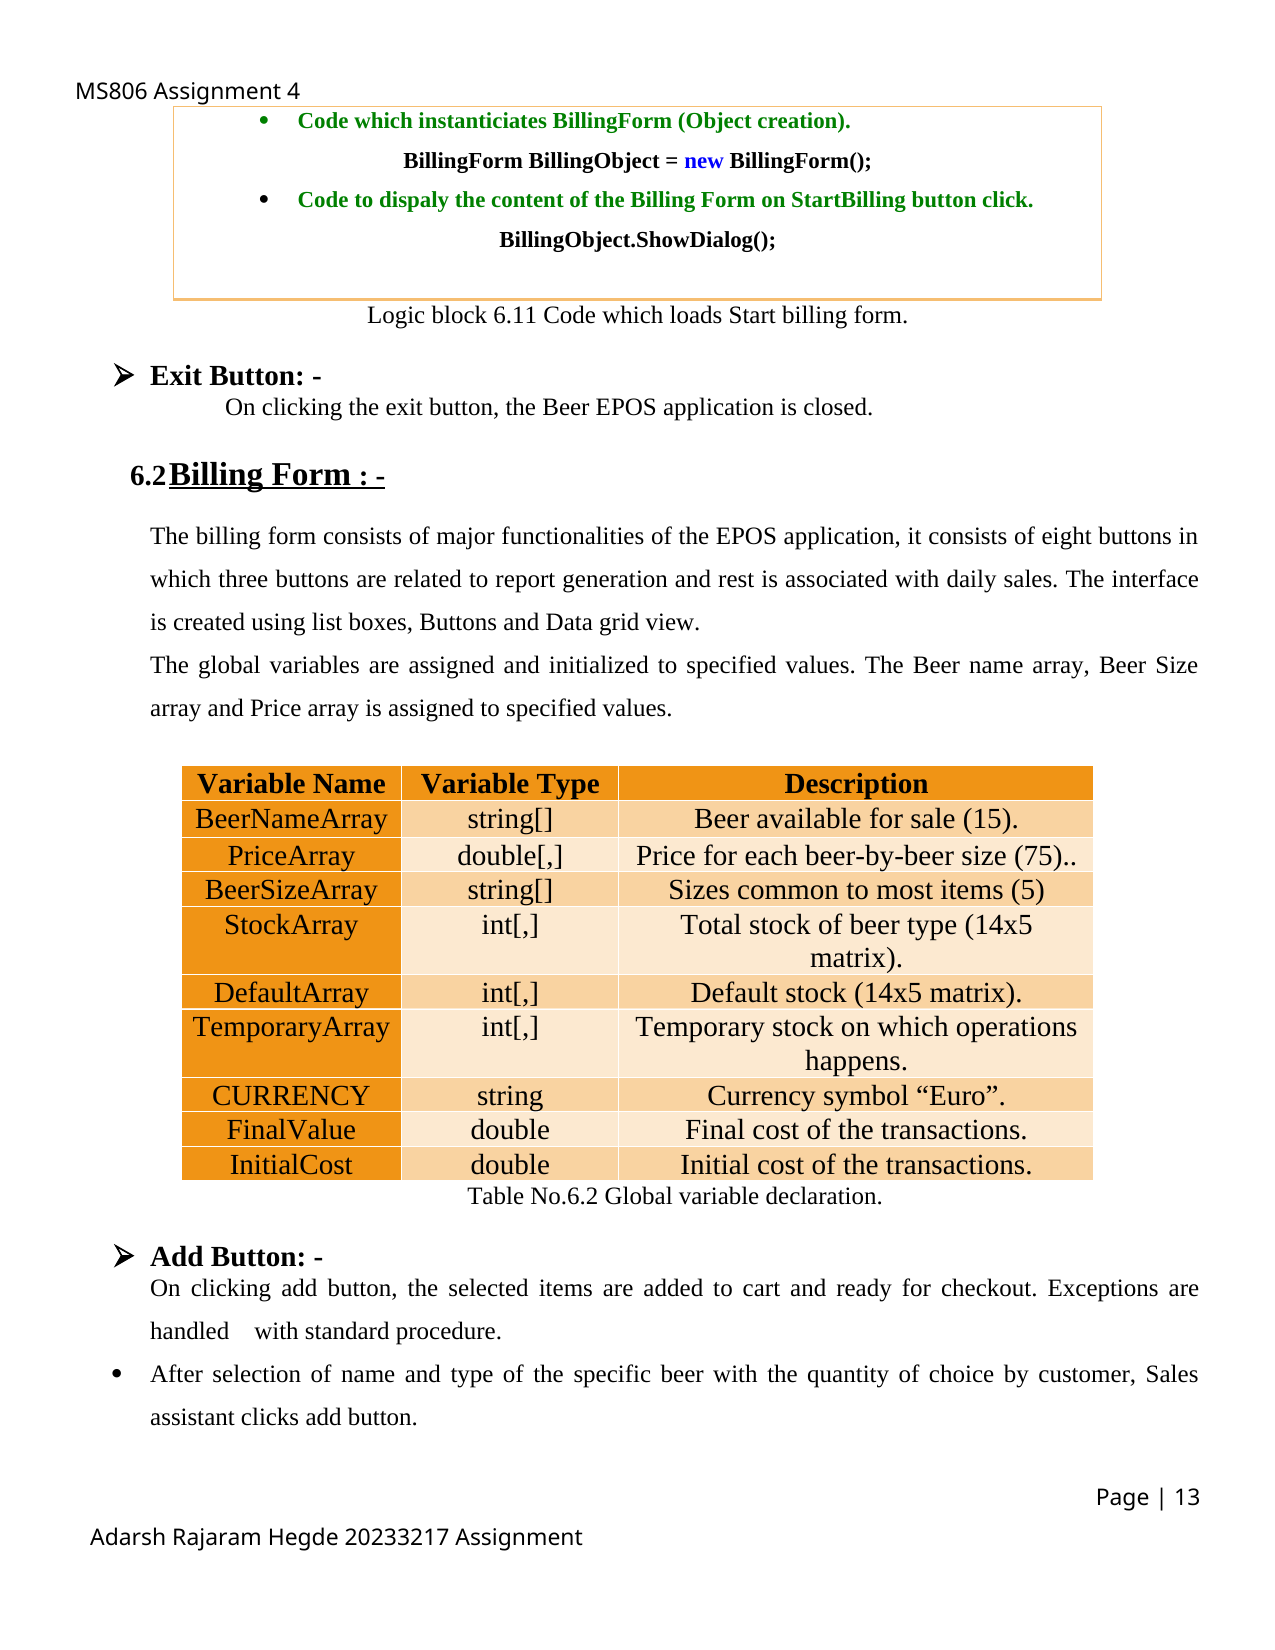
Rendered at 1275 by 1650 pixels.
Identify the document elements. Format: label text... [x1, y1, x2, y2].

table_cell Temporary stock on which operations happens. [619, 1010, 1093, 1077]
table_header Code which instanticiates BillingForm (Object creation). BillingForm BillingObject = new BillingForm(); Code to dispaly the content of the Billing Form on StartBilling button click. BillingObject.ShowDialog(); [174, 107, 1101, 297]
table_cell FinalValue [182, 1112, 401, 1146]
list On clicking the exit button, the Beer EPOS application is closed. [225, 392, 1200, 420]
table_cell Price for each beer-by-beer size (75).. [619, 838, 1093, 871]
list Exit Button: - [112, 358, 1200, 392]
table_cell Initial cost of the transactions. [619, 1147, 1093, 1180]
table_cell StockArray [182, 907, 401, 974]
table_header Variable Name [182, 766, 401, 800]
table_cell string[] [402, 872, 618, 906]
table_cell int[,] [402, 975, 618, 1008]
table_header Description [619, 766, 1093, 800]
table_cell TemporaryArray [182, 1010, 401, 1077]
table_cell int[,] [402, 1010, 618, 1077]
table_header Variable Type [402, 766, 618, 800]
text Table No.6.2 Global variable declaration. [150, 1181, 1200, 1210]
table_cell Default stock (14x5 matrix). [619, 975, 1093, 1008]
text Logic block 6.11 Code which loads Start billing form. [75, 301, 1200, 329]
list After selection of name and type of the specific beer with the quantity of choice by customer, Sales assistant clicks add button. [112, 1359, 1200, 1431]
text The billing form consists of major functionalities of the EPOS application, it consists of eight buttons in which three buttons are related to report generation and rest is associated with daily sales. The interface is created using list boxes, Buttons and Data grid view. [150, 521, 1200, 636]
table_cell BeerSizeArray [182, 872, 401, 906]
table_cell int[,] [402, 907, 618, 974]
table_cell InitialCost [182, 1147, 401, 1180]
list On clicking add button, the selected items are added to cart and ready for checkout. Exceptions are handled with standard procedure. [150, 1273, 1200, 1344]
table_cell Currency symbol “Euro”. [619, 1078, 1093, 1111]
list Add Button: - [112, 1239, 1200, 1273]
list Billing Form : - [130, 454, 1200, 492]
table_cell Final cost of the transactions. [619, 1112, 1093, 1146]
table_cell double [402, 1147, 618, 1180]
table_cell CURRENCY [182, 1078, 401, 1111]
table_cell DefaultArray [182, 975, 401, 1008]
table_cell double [402, 1112, 618, 1146]
table_cell PriceArray [182, 838, 401, 871]
table_cell Sizes common to most items (5) [619, 872, 1093, 906]
text The global variables are assigned and initialized to specified values. The Beer name array, Beer Size array and Price array is assigned to specified values. [150, 650, 1200, 722]
table_cell double[,] [402, 838, 618, 871]
table_cell string [402, 1078, 618, 1111]
table_cell Total stock of beer type (14x5 matrix). [619, 907, 1093, 974]
table_cell Beer available for sale (15). [619, 801, 1093, 837]
table_cell BeerNameArray [182, 801, 401, 837]
table_cell string[] [402, 801, 618, 837]
